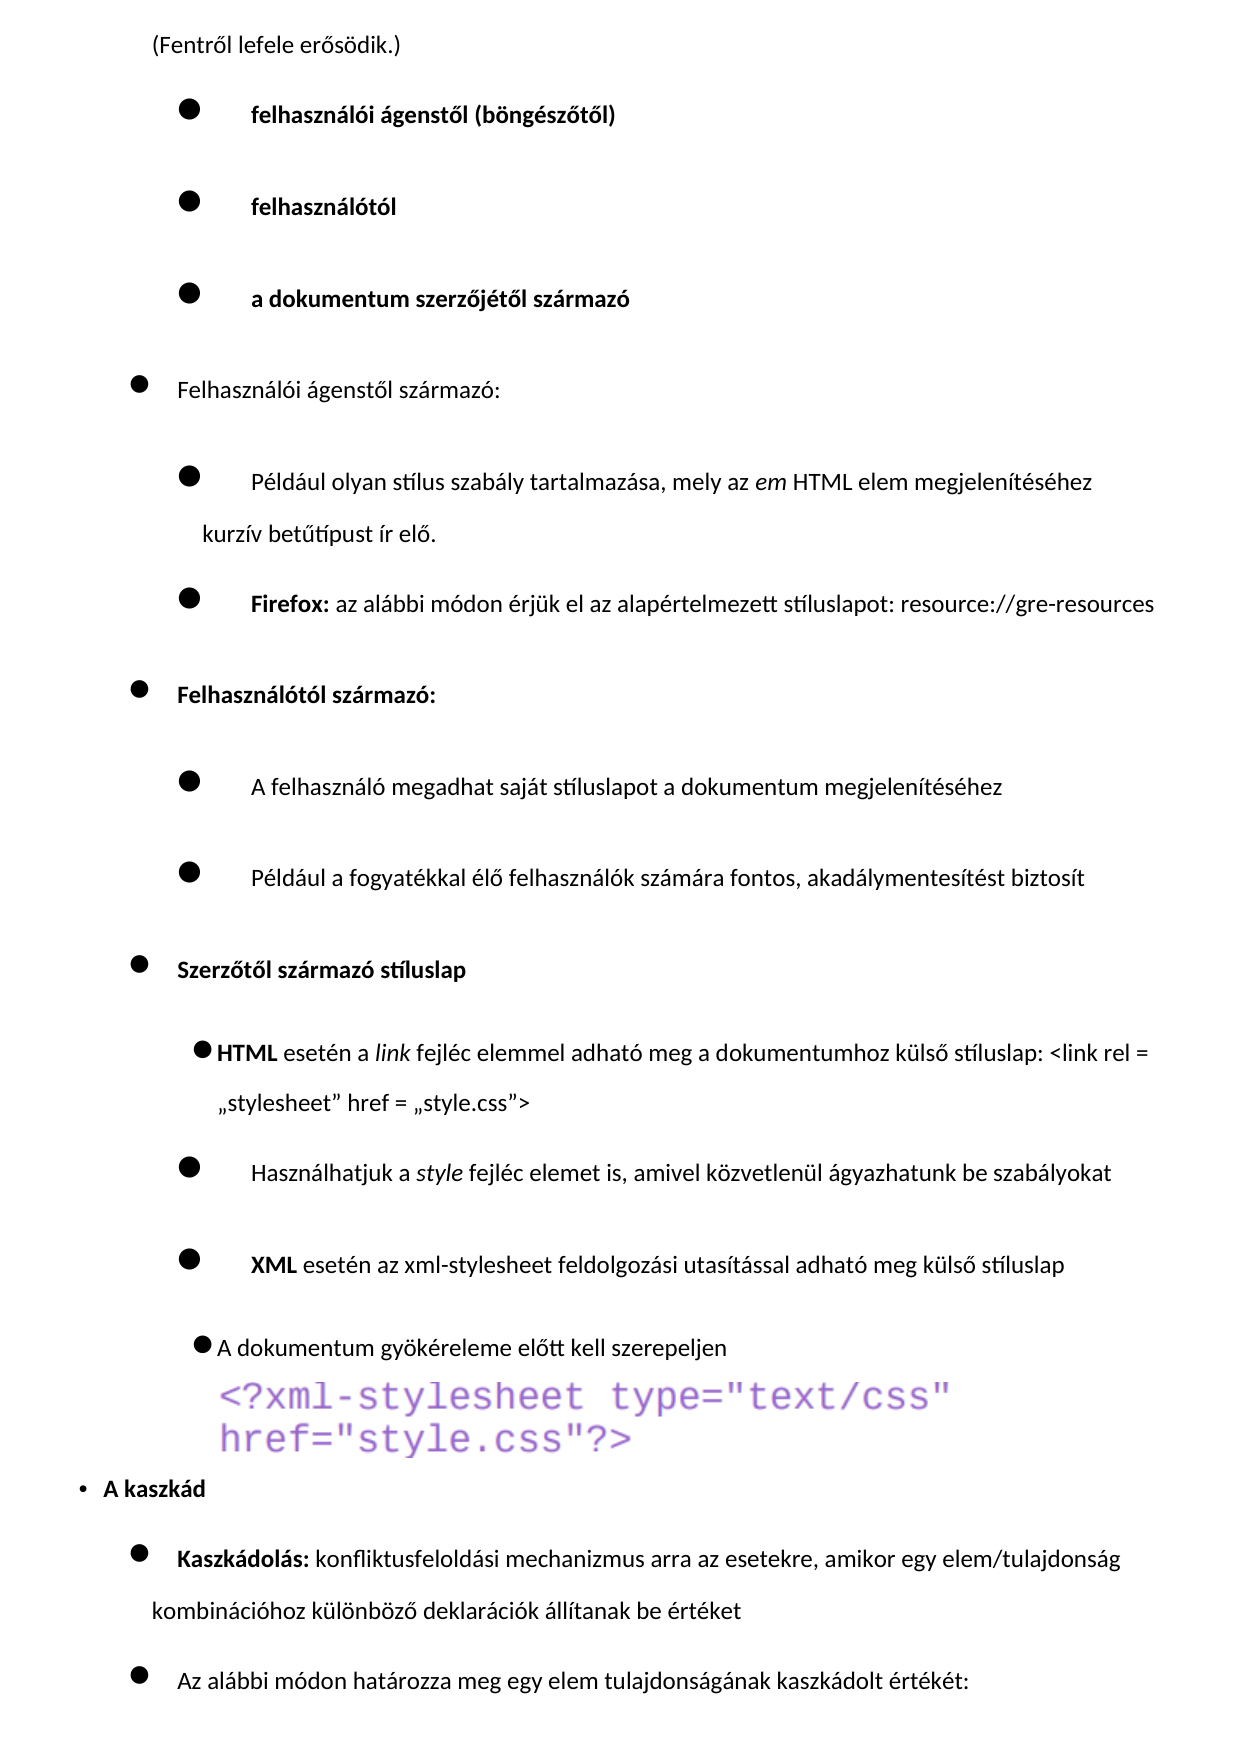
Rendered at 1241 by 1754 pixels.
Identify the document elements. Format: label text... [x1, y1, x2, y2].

list Az alábbi módon határozza meg egy elem tulajdonságának kaszkádolt értékét: [127, 1641, 1157, 1702]
list XML esetén az xml-stylesheet feldolgozási utasítással adható meg külső stíluslap [177, 1225, 1157, 1286]
list A felhasználó megadhat saját stíluslapot a dokumentum megjelenítéséhez [177, 747, 1157, 808]
list Például a fogyatékkal élő felhasználók számára fontos, akadálymentesítést biztosít [177, 838, 1157, 899]
list a dokumentum szerzőjétől származó [177, 258, 1157, 319]
picture [216, 1382, 953, 1458]
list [127, 29, 1157, 60]
list felhasználótól [177, 167, 1157, 228]
list Szerzőtől származó stíluslap [127, 930, 1157, 991]
list Felhasználótól származó: [127, 655, 1157, 716]
list A kaszkád [78, 1473, 1157, 1504]
list Kaszkádolás: konfliktusfeloldási mechanizmus arra az esetekre, amikor egy elem/tulajdonság kombinációhoz különböző deklarációk állítanak be értéket [127, 1519, 1157, 1626]
list Például olyan stílus szabály tartalmazása, mely az em HTML elem megjelenítéséhez kurzív betűtípust ír elő. [177, 442, 1157, 548]
list Használhatjuk a style fejléc elemet is, amivel közvetlenül ágyazhatunk be szabályokat [177, 1133, 1157, 1194]
list HTML esetén a link fejléc elemmel adható meg a dokumentumhoz külső stíluslap: <link rel = „stylesheet” href = „style.css”> [192, 1021, 1157, 1118]
list Firefox: az alábbi módon érjük el az alapértelmezett stíluslapot: resource://gre-resources [177, 563, 1157, 624]
list Felhasználói ágenstől származó: [127, 350, 1157, 411]
list felhasználói ágenstől (böngészőtől) [177, 75, 1157, 136]
